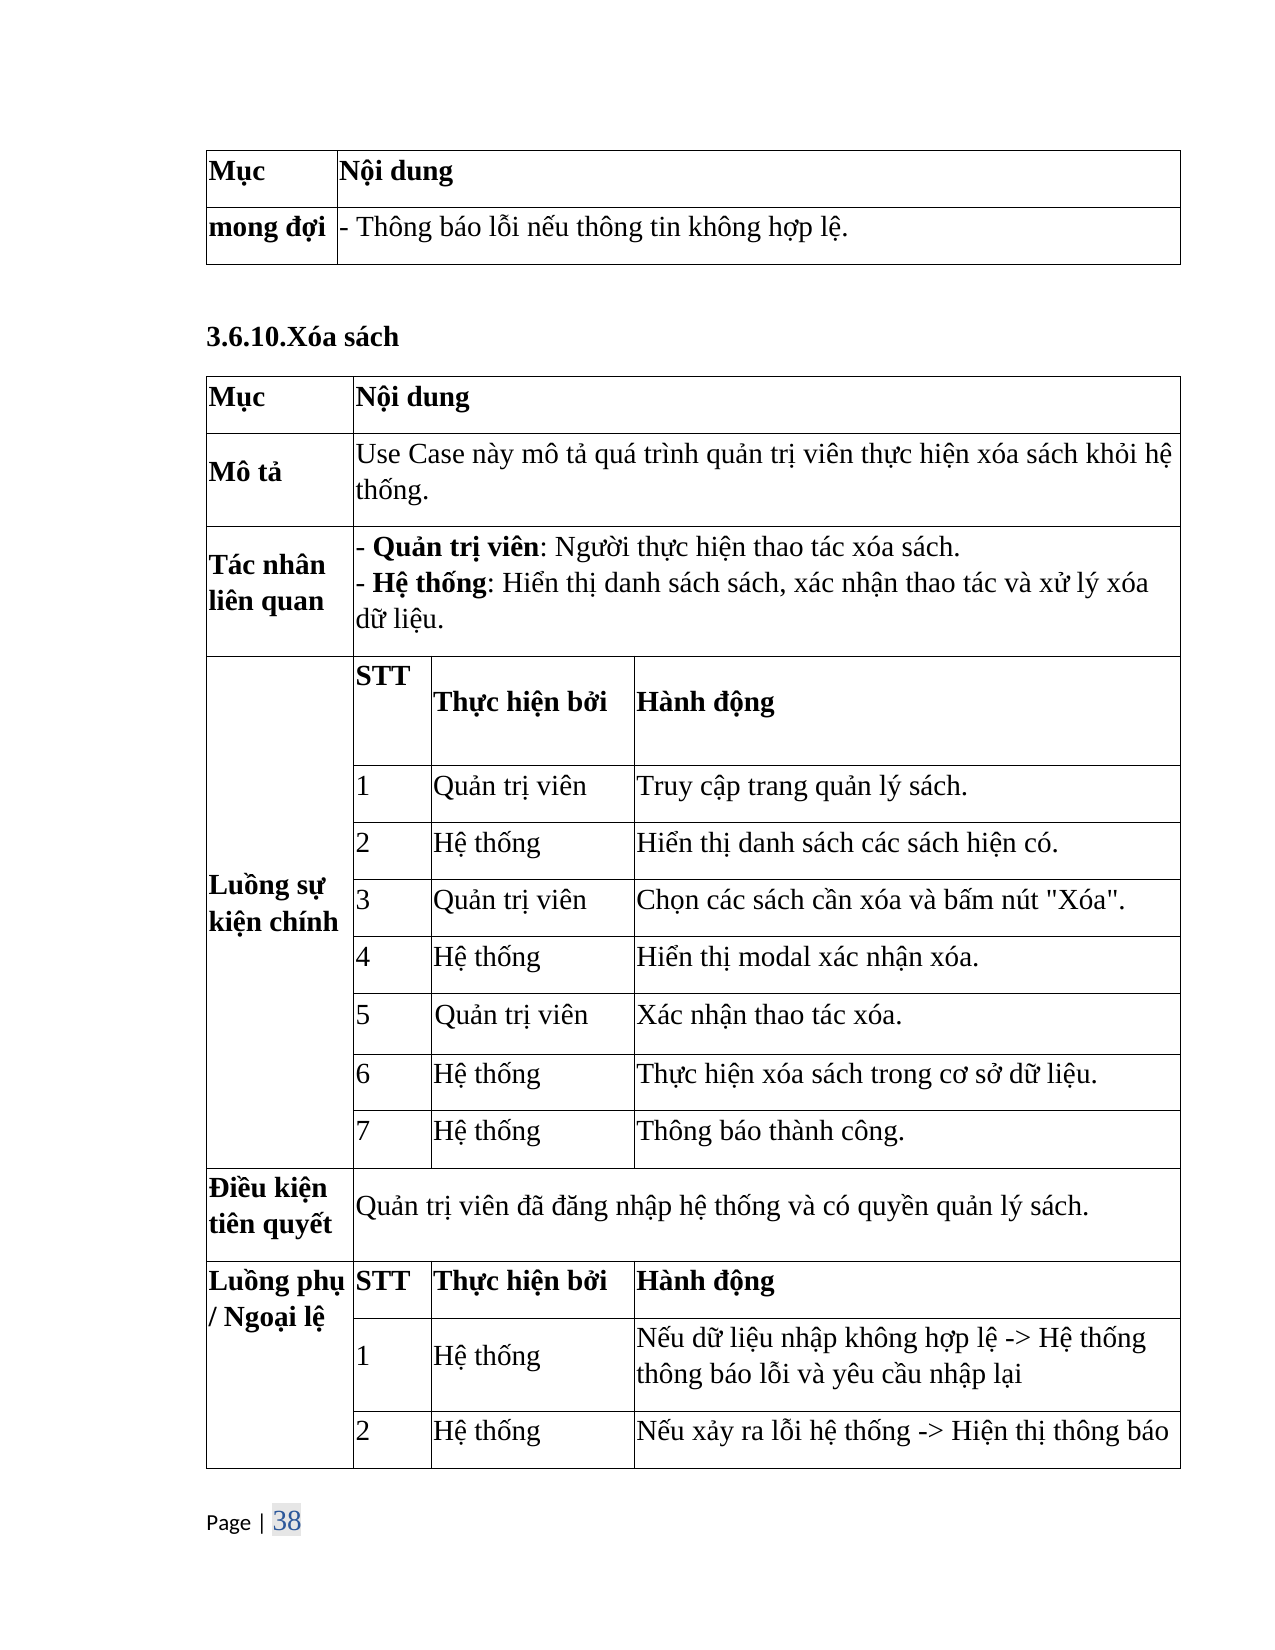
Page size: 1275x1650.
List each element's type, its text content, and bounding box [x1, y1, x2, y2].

table_cell Xác nhận thao tác xóa. [635, 994, 1180, 1053]
table_cell Hành động [635, 657, 1180, 765]
table_cell 3 [354, 880, 431, 936]
table_cell - Quản trị viên: Người thực hiện thao tác xóa sách. - Hệ thống: Hiển thị danh sách sách, xác nhận thao tác và xử lý xóa dữ liệu. [354, 527, 1180, 656]
table_cell 1 [354, 766, 431, 822]
table_cell Điều kiện tiên quyết [207, 1169, 353, 1261]
table_cell 2 [354, 823, 431, 879]
table_cell Thực hiện xóa sách trong cơ sở dữ liệu. [635, 1055, 1180, 1110]
table_cell 4 [354, 937, 431, 993]
table_cell \Kết quả mong đợi [207, 208, 337, 264]
table_cell STT [354, 657, 431, 765]
table_cell Thông báo thành công. [635, 1111, 1180, 1167]
table_cell Hệ thống [432, 1111, 634, 1167]
table_cell Nếu dữ liệu nhập không hợp lệ -> Hệ thống thông báo lỗi và yêu cầu nhập lại [635, 1319, 1180, 1411]
table_cell Truy cập trang quản lý sách. [635, 766, 1180, 822]
table_cell [432, 994, 634, 1053]
table_cell Hệ thống [432, 937, 634, 993]
table_cell STT [354, 1262, 431, 1317]
table_cell Hệ thống [432, 1319, 634, 1411]
table_cell Tác nhân liên quan [207, 527, 353, 656]
table_cell Mô tả [207, 434, 353, 526]
table_header Nội dung [338, 151, 1180, 207]
table_cell Hiển thị danh sách các sách hiện có. [635, 823, 1180, 879]
table_cell Hành động [635, 1262, 1180, 1317]
subtitle 3.6.10.Xóa sách [206, 326, 1187, 351]
table_cell 1 [354, 1319, 431, 1411]
table_cell Thực hiện bởi [432, 657, 634, 765]
table_cell Luồng phụ / Ngoại lệ [207, 1262, 353, 1468]
table_cell Thực hiện bởi [432, 1262, 634, 1317]
table_header Nội dung [354, 377, 1180, 433]
table_cell Quản trị viên đã đăng nhập hệ thống và có quyền quản lý sách. [354, 1169, 1180, 1261]
table_cell Hiển thị modal xác nhận xóa. [635, 937, 1180, 993]
table_cell Hệ thống [432, 823, 634, 879]
table_header Mục [207, 151, 337, 207]
table_cell Quản trị viên [432, 880, 634, 936]
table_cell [635, 1412, 1180, 1468]
table_cell Luồng sự kiện chính [207, 657, 353, 1167]
table_cell 2 [354, 1412, 431, 1468]
table_cell Hệ thống [432, 1055, 634, 1110]
table_cell Use Case này mô tả quá trình quản trị viên thực hiện xóa sách khỏi hệ thống. [354, 434, 1180, 526]
table_cell Hệ thống [432, 1412, 634, 1468]
table_cell Quản trị viên [432, 766, 634, 822]
table_cell 5 [354, 994, 431, 1053]
table_cell Chọn các sách cần xóa và bấm nút "Xóa". [635, 880, 1180, 936]
table_cell 7 [354, 1111, 431, 1167]
table_header Mục [207, 377, 353, 433]
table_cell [338, 208, 1180, 264]
table_cell 6 [354, 1055, 431, 1110]
